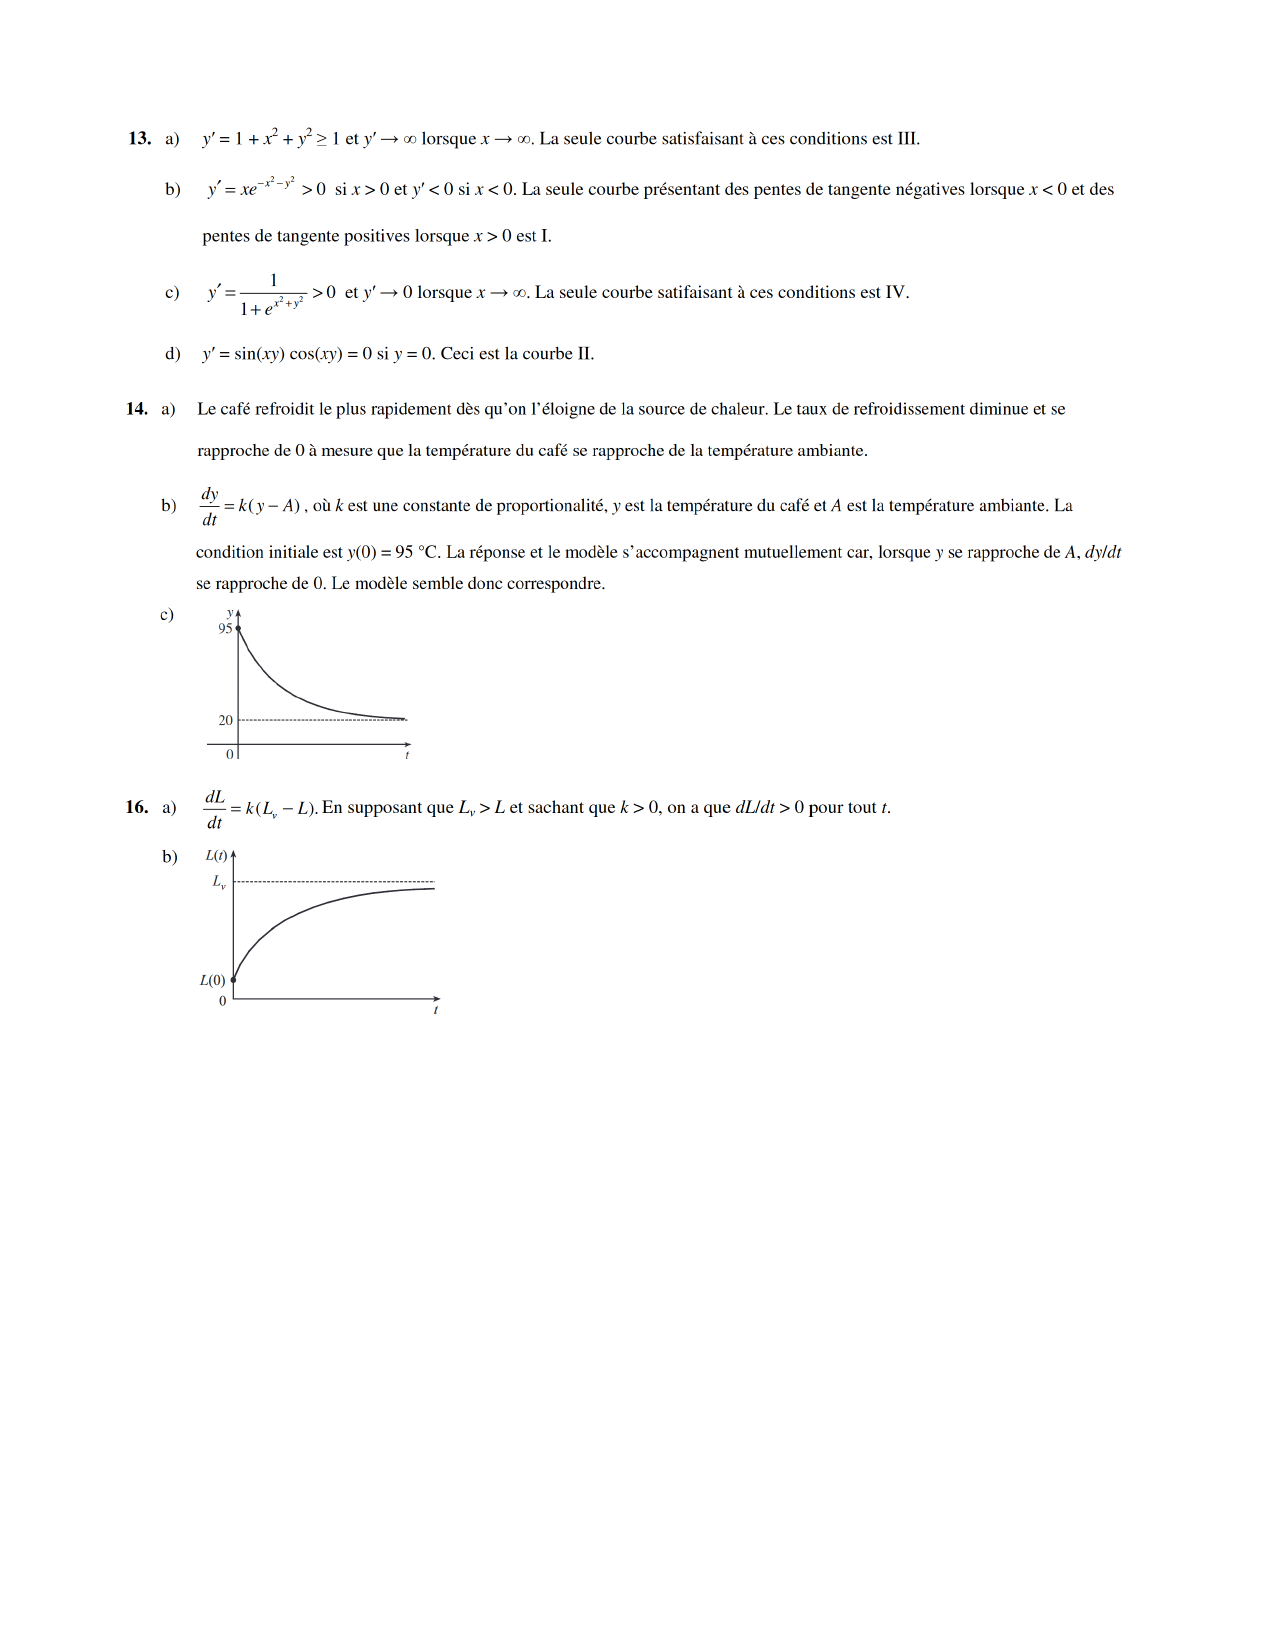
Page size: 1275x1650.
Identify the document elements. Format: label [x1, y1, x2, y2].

picture [118, 777, 1157, 1029]
picture [118, 390, 1157, 759]
picture [118, 118, 1157, 372]
